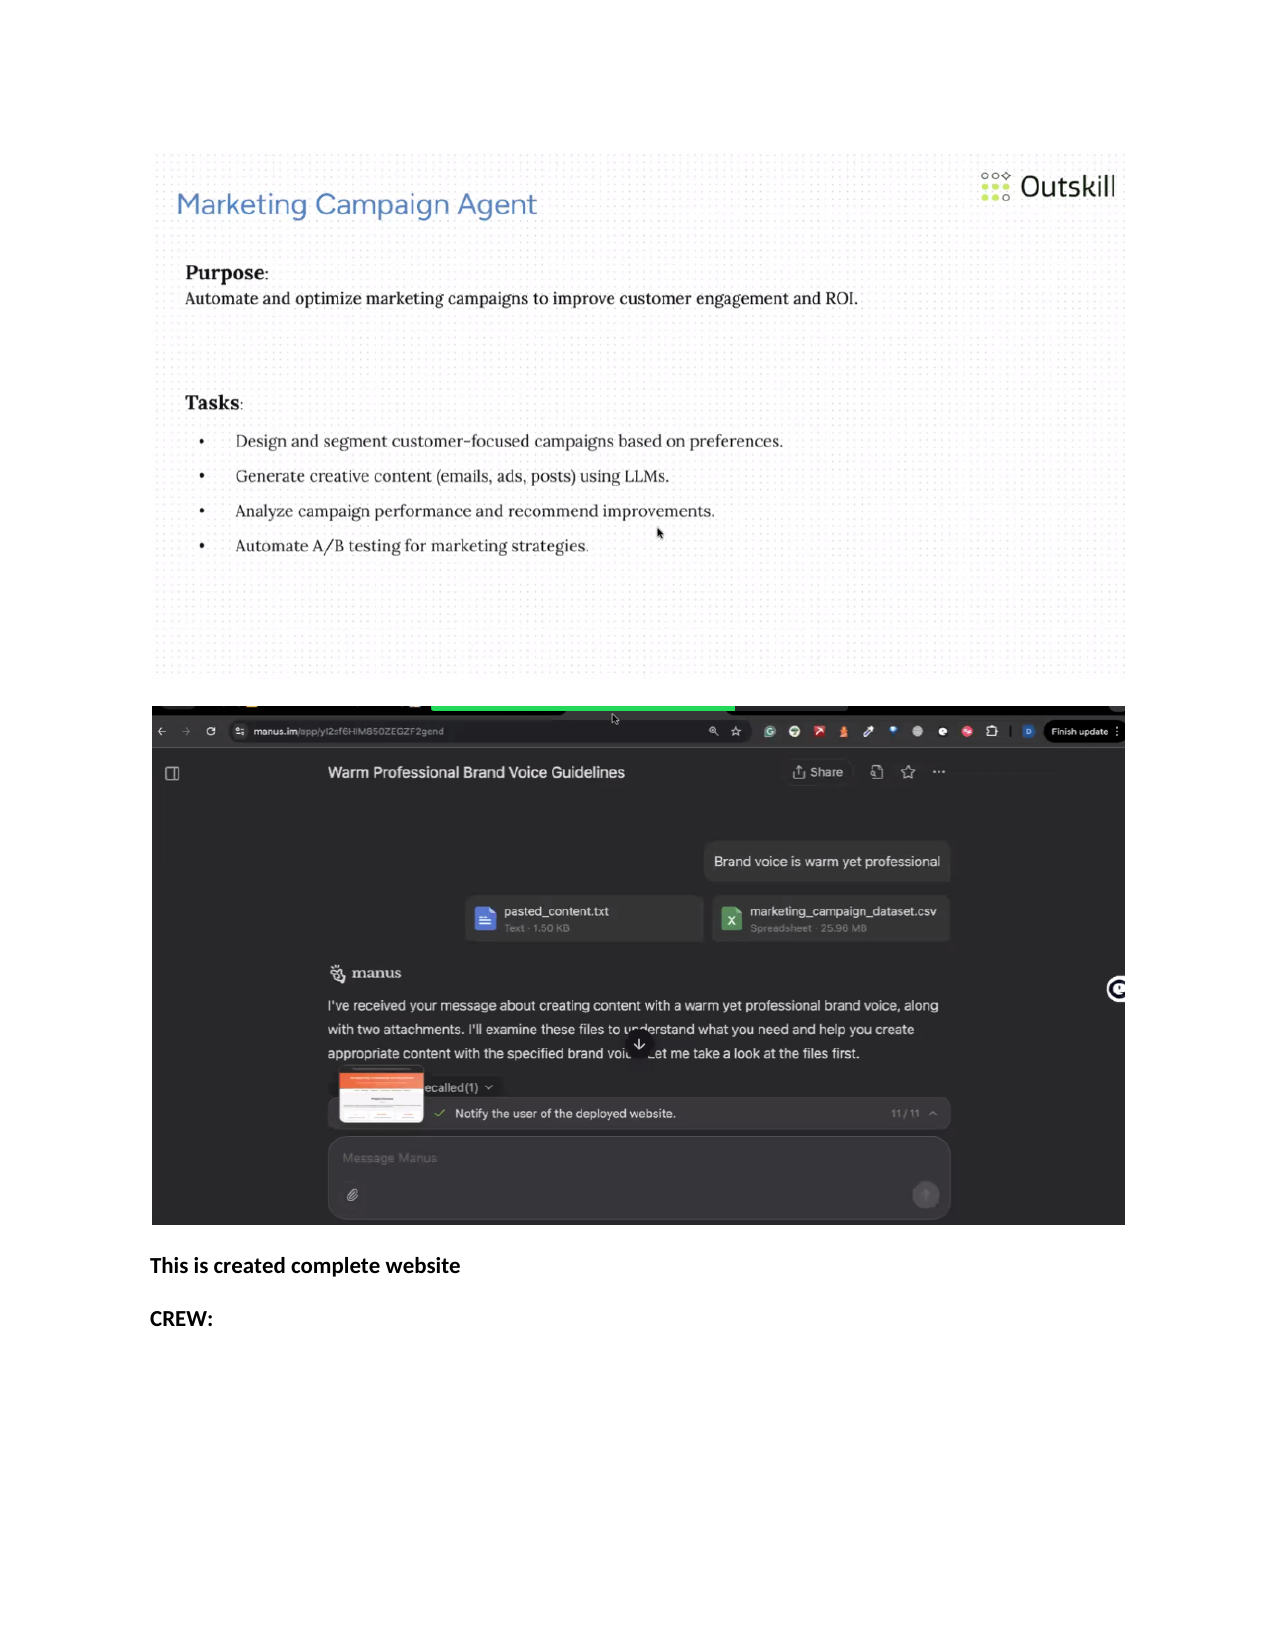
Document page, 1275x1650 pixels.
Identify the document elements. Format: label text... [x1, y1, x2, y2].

picture [150, 150, 1125, 680]
picture [150, 704, 1125, 1226]
text CREW: [150, 1304, 1125, 1332]
text This is created complete website [150, 1251, 1125, 1279]
